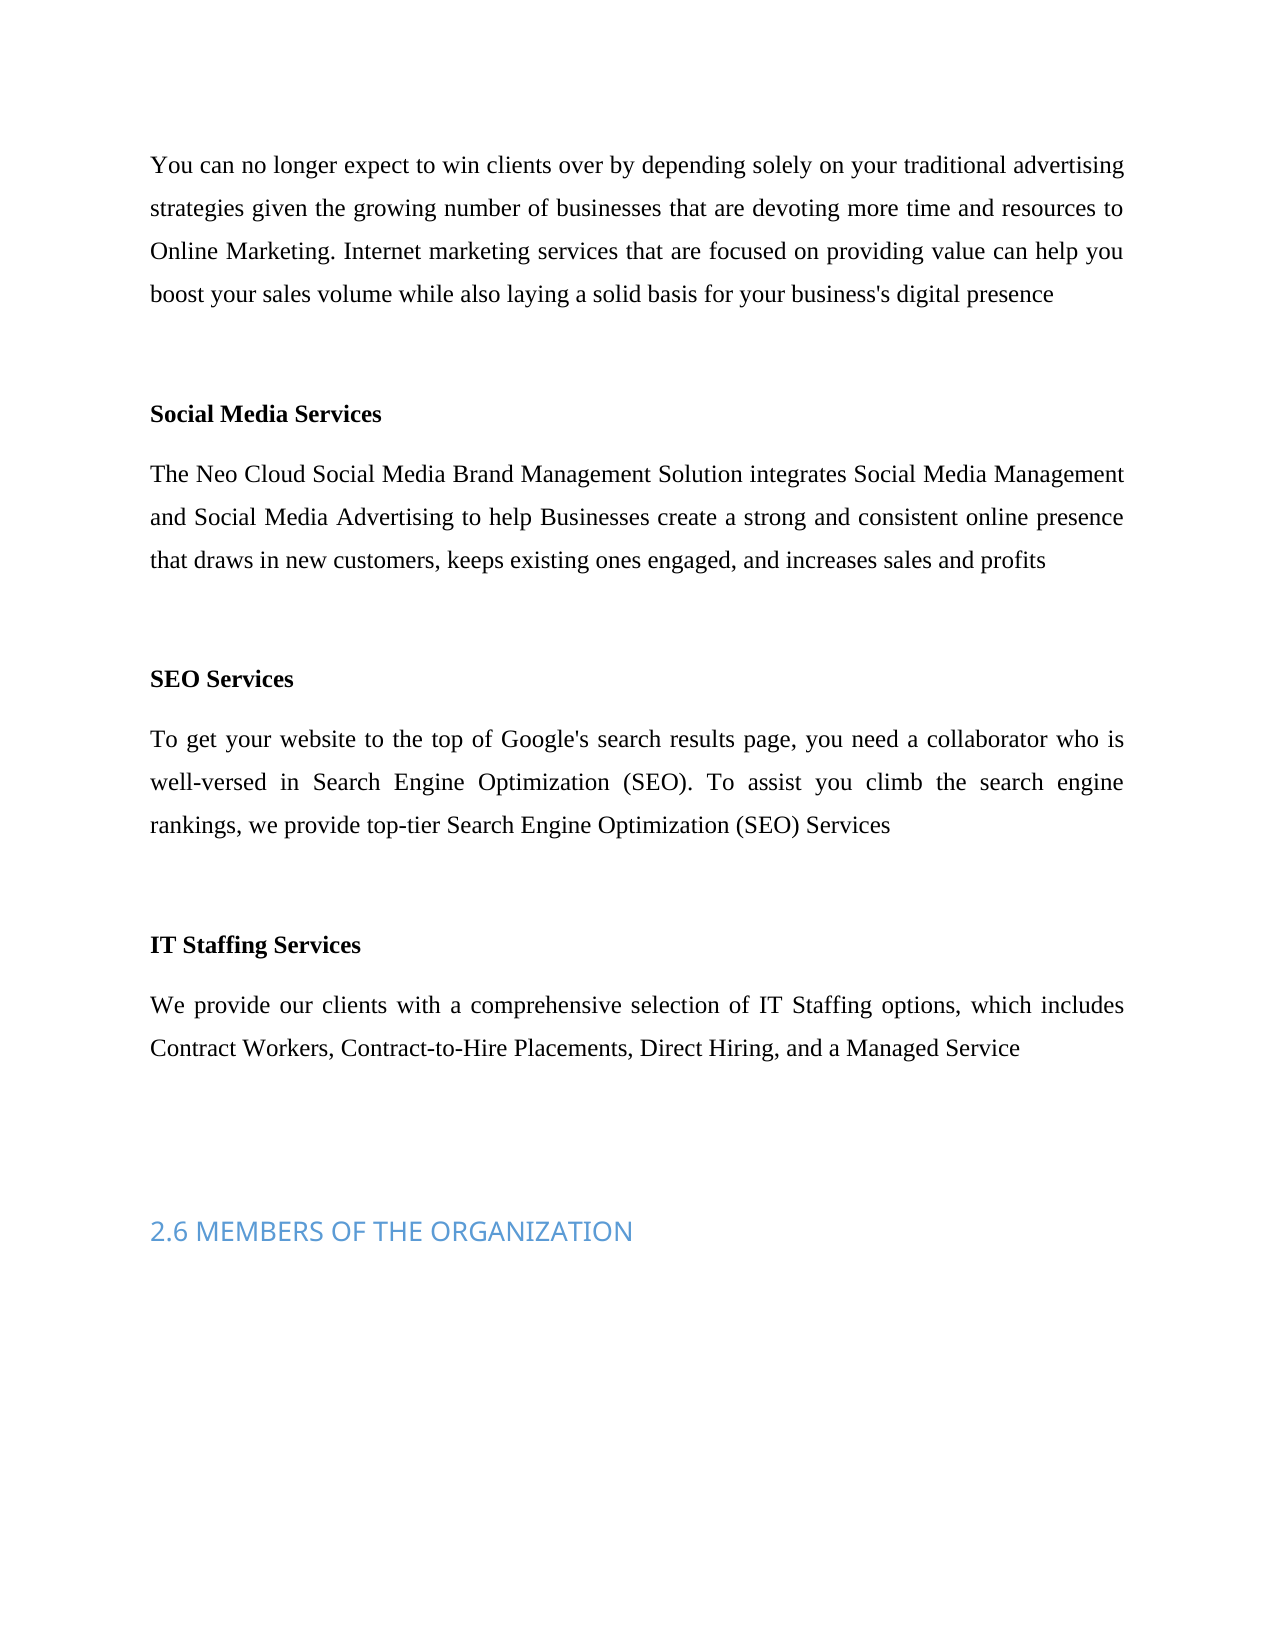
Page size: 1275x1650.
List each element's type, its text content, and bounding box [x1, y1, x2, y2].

text You can no longer expect to win clients over by depending solely on your traditional advertising strategies given the growing number of businesses that are devoting more time and resources to Online Marketing. Internet marketing services that are focused on providing value can help you boost your sales volume while also laying a solid basis for your business's digital presence [150, 150, 1125, 308]
text To get your website to the top of Google's search results page, you need a collaborator who is well-versed in Search Engine Optimization (SEO). To assist you climb the search engine rankings, we provide top-tier Search Engine Optimization (SEO) Services [150, 724, 1125, 839]
text The Neo Cloud Social Media Brand Management Solution integrates Social Media Management and Social Media Advertising to help Businesses create a strong and consistent online presence that draws in new customers, keeps existing ones engaged, and increases sales and profits [150, 459, 1125, 574]
text We provide our clients with a comprehensive selection of IT Staffing options, which includes Contract Workers, Contract-to-Hire Placements, Direct Hiring, and a Managed Service [150, 990, 1125, 1062]
text Social Media Services [150, 399, 1125, 428]
text 2.6 MEMBERS OF THE ORGANIZATION [150, 1212, 1125, 1249]
text IT Staffing Services [150, 930, 1125, 959]
text SEO Services [150, 664, 1125, 693]
